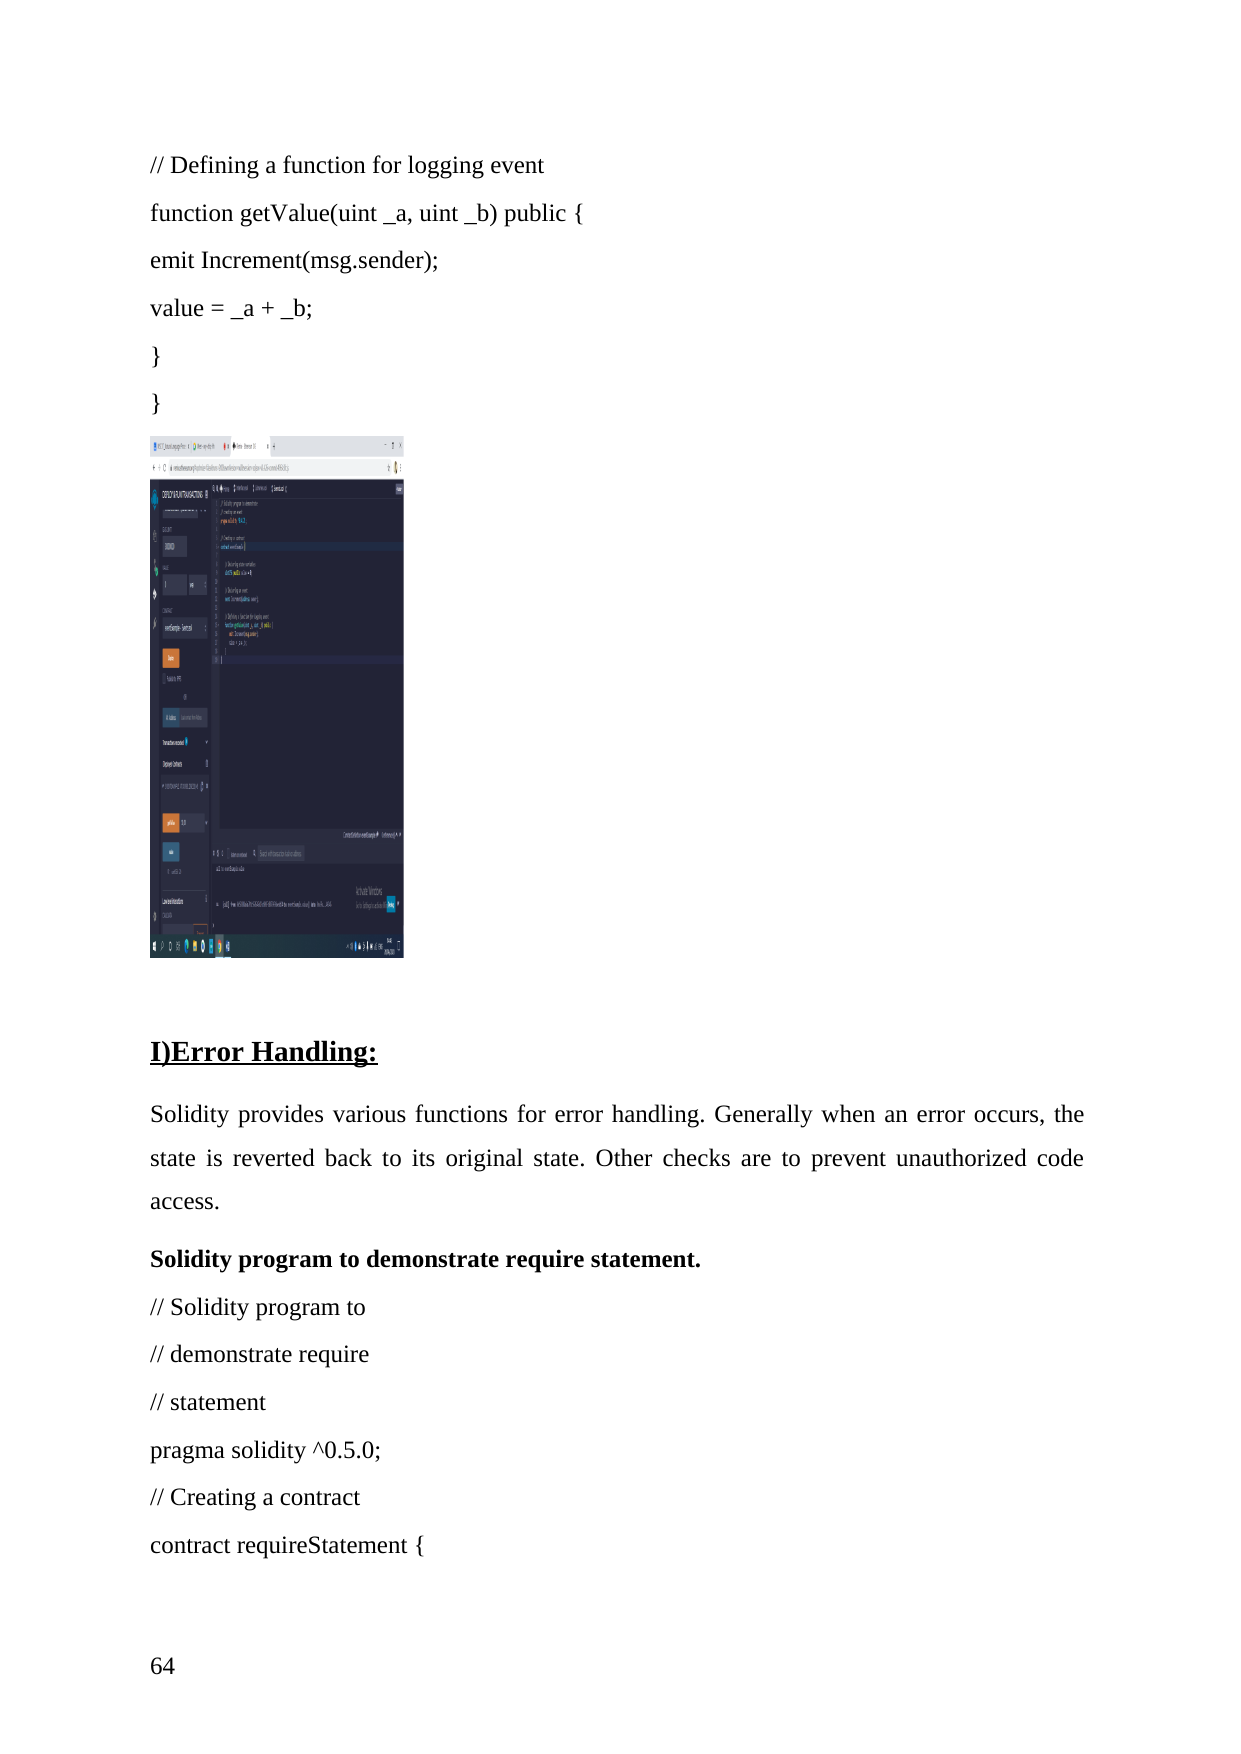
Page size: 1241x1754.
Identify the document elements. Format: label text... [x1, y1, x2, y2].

text Solidity program to demonstrate require statement. [150, 1244, 1090, 1273]
text I)Error Handling: [150, 1034, 1085, 1068]
text // Solidity program to [150, 1292, 1090, 1320]
text // statement [150, 1387, 1090, 1416]
text function getValue(uint _a, uint _b) public { [150, 198, 1090, 226]
text // Creating a contract [150, 1482, 1090, 1511]
picture [150, 436, 404, 958]
text } [150, 341, 1090, 369]
text emit Increment(msg.sender); [150, 245, 1090, 274]
text Solidity provides various functions for error handling. Generally when an error occurs, the state is reverted back to its original state. Other checks are to prevent unauthorized code access. [150, 1099, 1085, 1214]
text value = _a + _b; [150, 293, 1090, 322]
text } [150, 388, 1090, 417]
text pragma solidity ^0.5.0; [150, 1435, 1090, 1463]
text contract requireStatement { [150, 1530, 1090, 1559]
text // demonstrate require [150, 1339, 1090, 1368]
text // Defining a function for logging event [150, 150, 1090, 179]
